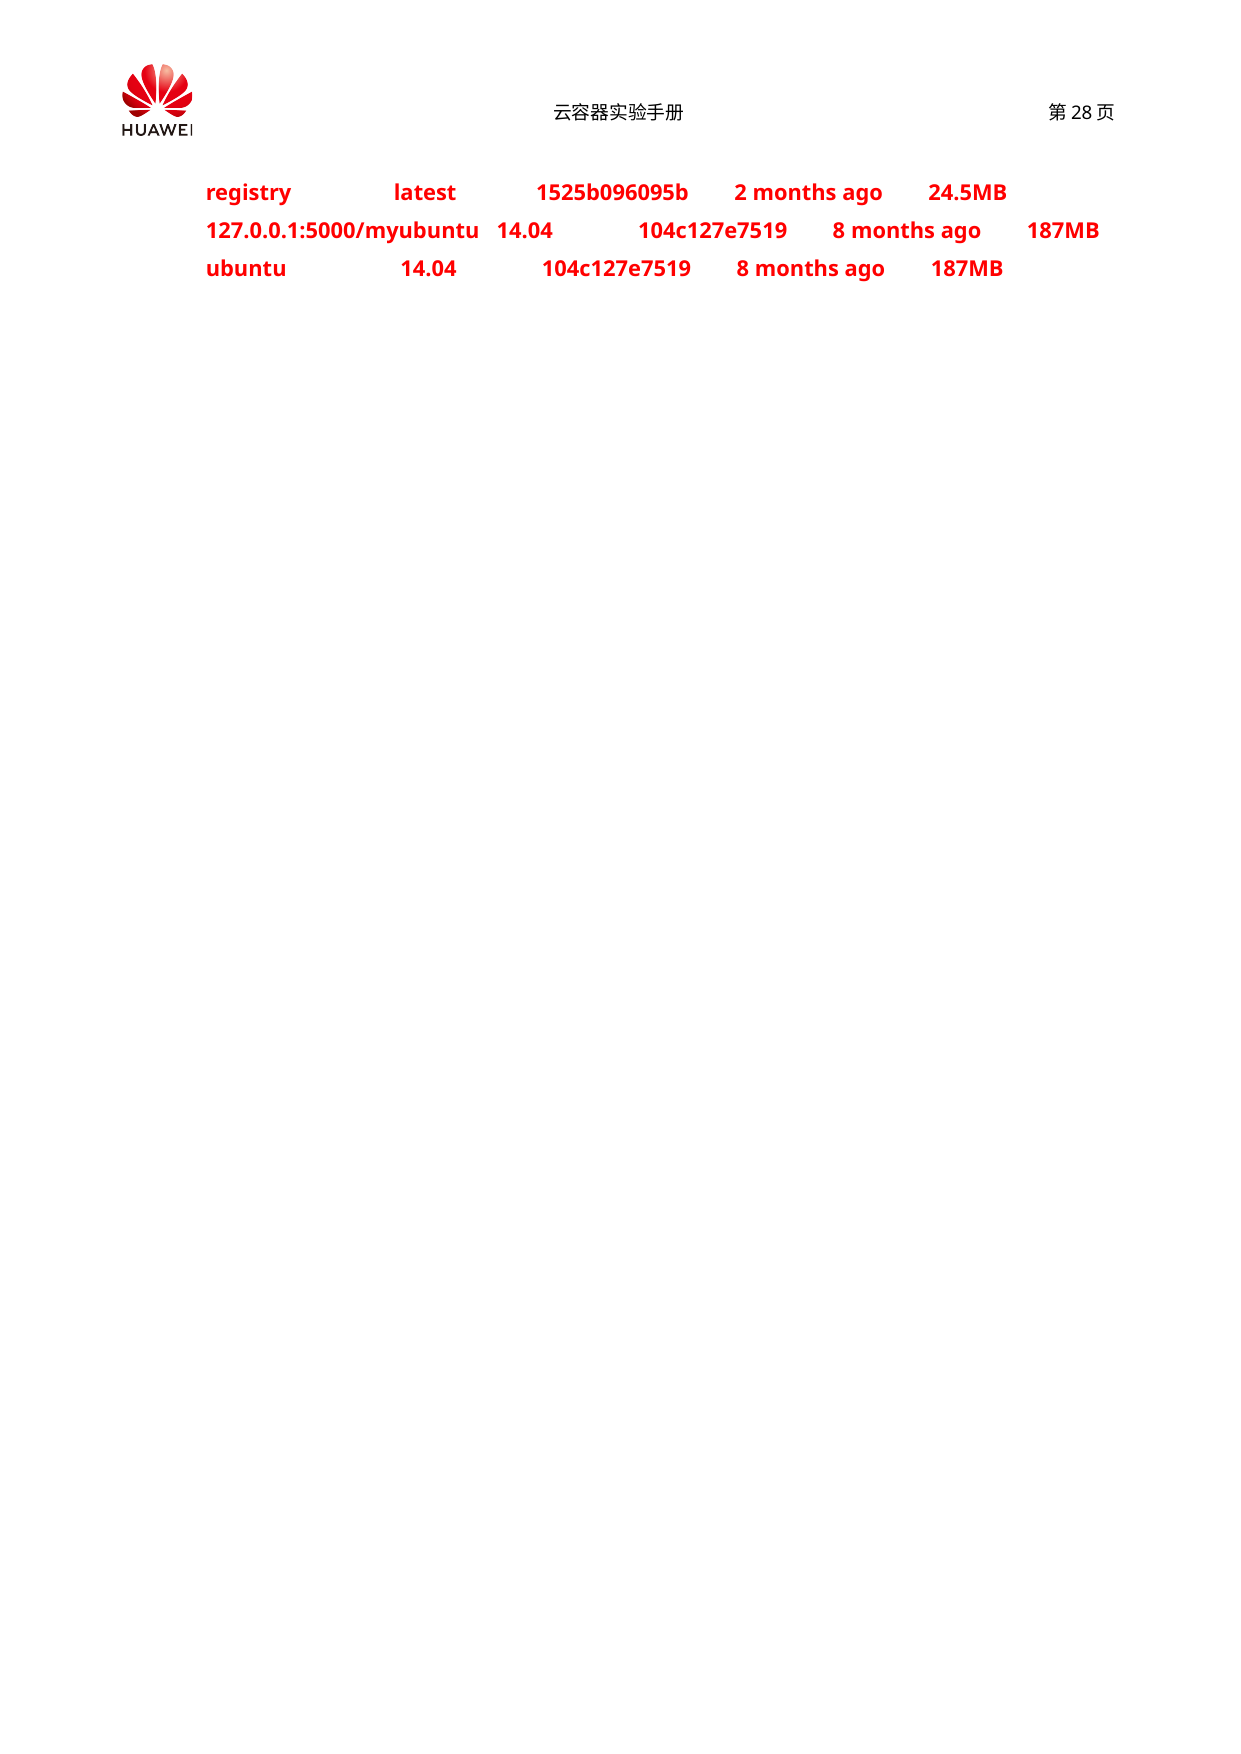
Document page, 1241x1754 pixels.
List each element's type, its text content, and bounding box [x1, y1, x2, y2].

text ubuntu 14.04 104c127e7519 8 months ago 187MB [206, 253, 1122, 283]
picture [122, 64, 193, 136]
text 127.0.0.1:5000/myubuntu 14.04 104c127e7519 8 months ago 187MB [206, 215, 1122, 245]
text registry latest 1525b096095b 2 months ago 24.5MB [206, 177, 1122, 207]
